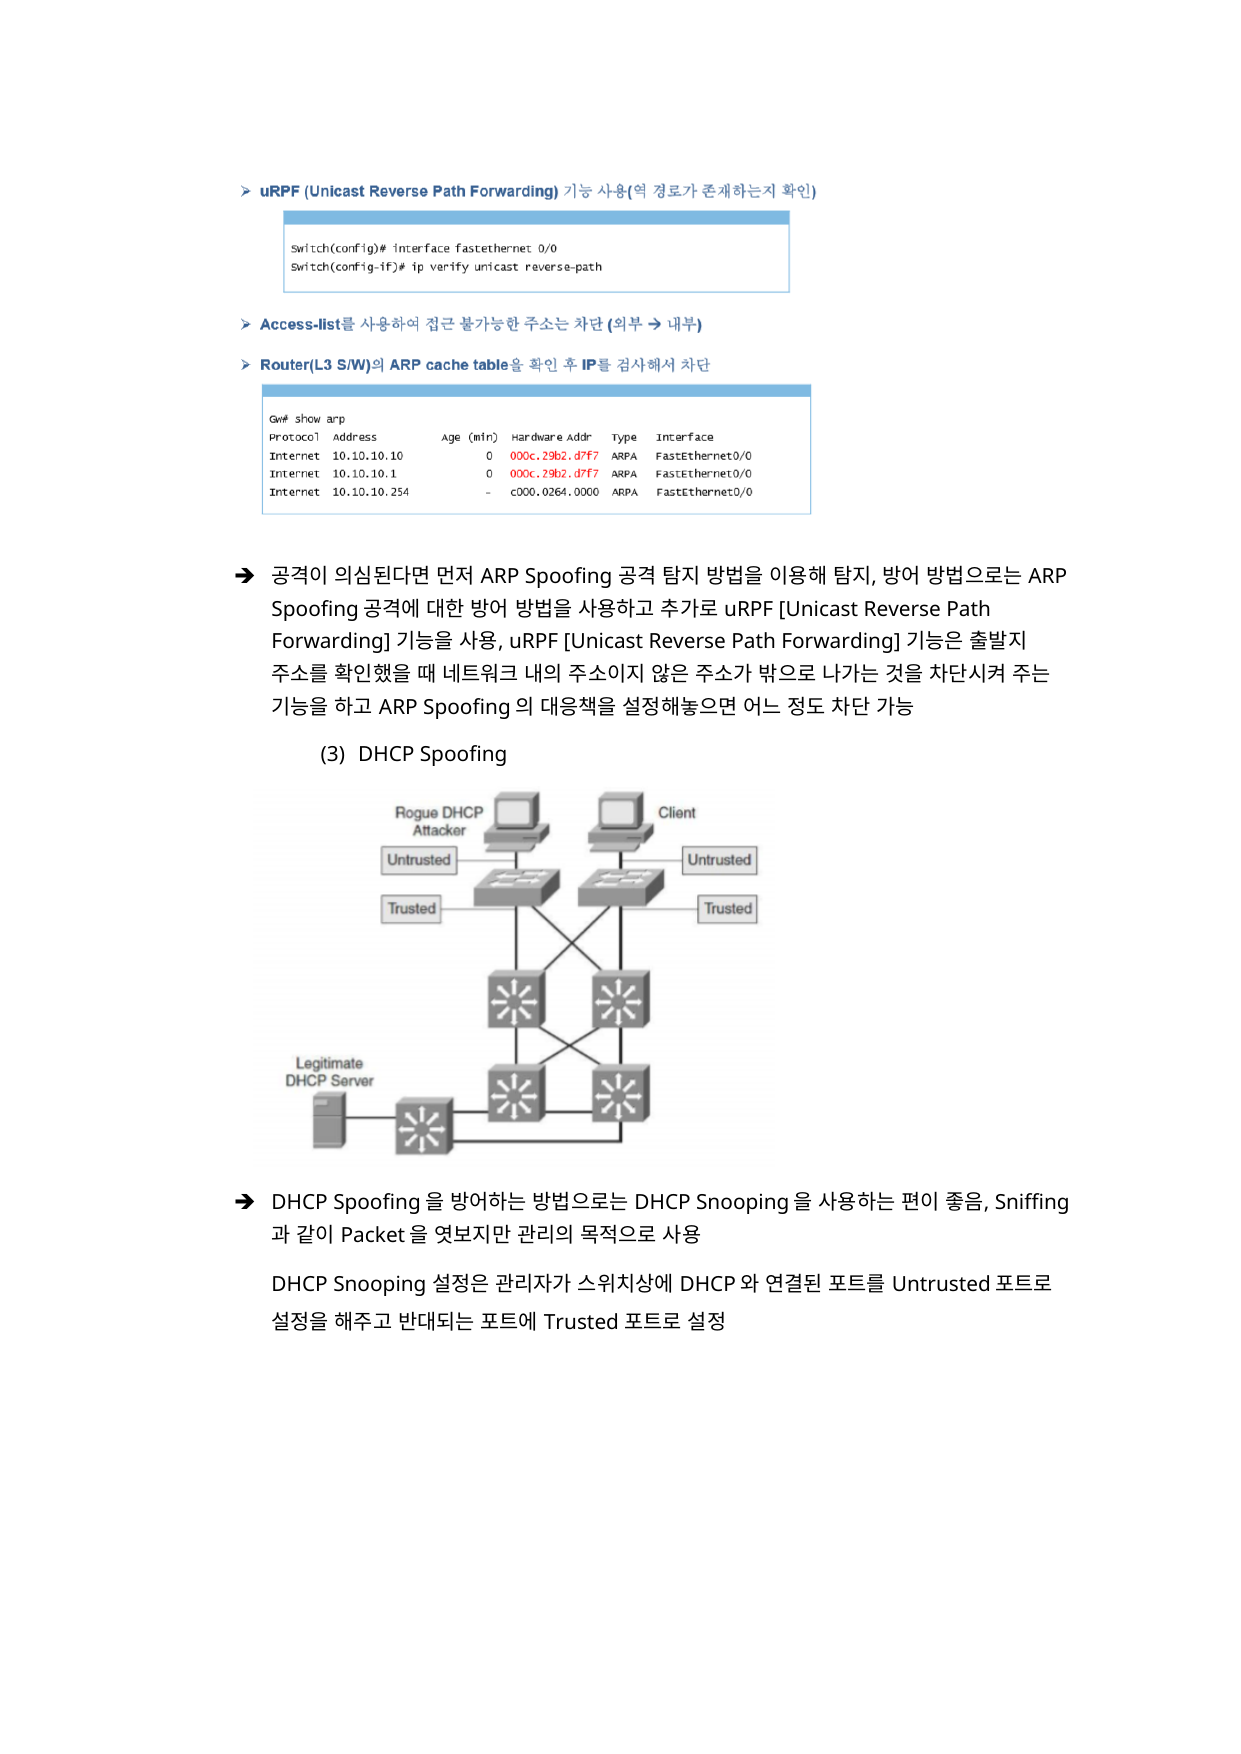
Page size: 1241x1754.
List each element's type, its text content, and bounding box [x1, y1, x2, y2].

picture [233, 177, 824, 536]
list DHCP Spoofing을 방어하는 방법으로는 DHCP Snooping을 사용하는 편이 좋음, Sniffing과 같이 Packet을 엿보지만 관리의 목적으로 사용 [234, 1185, 1090, 1248]
list DHCP Spoofing [320, 739, 1090, 768]
list DHCP Snooping 설정은 관리자가 스위치상에 DHCP와 연결된 포트를 Untrusted포트로 설정을 해주고 반대되는 포트에 Trusted 포트로 설정 [271, 1267, 1090, 1335]
list 공격이 의심된다면 먼저 ARP Spoofing 공격 탐지 방법을 이용해 탐지, 방어 방법으로는 ARP Spoofing공격에 대한 방어 방법을 사용하고 추가로 uRPF [Unicast Reverse Path Forwarding] 기능을 사용, uRPF [Unicast Reverse Path Forwarding] 기능은 출발지 주소를 확인했을 때 네트워크 내의 주소이지 않은 주소가 밖으로 나가는 것을 차단시켜 주는 기능을 하고 ARP Spoofing의 대응책을 설정해놓으면 어느 정도 차단 가능 [234, 559, 1090, 720]
picture [229, 786, 820, 1167]
